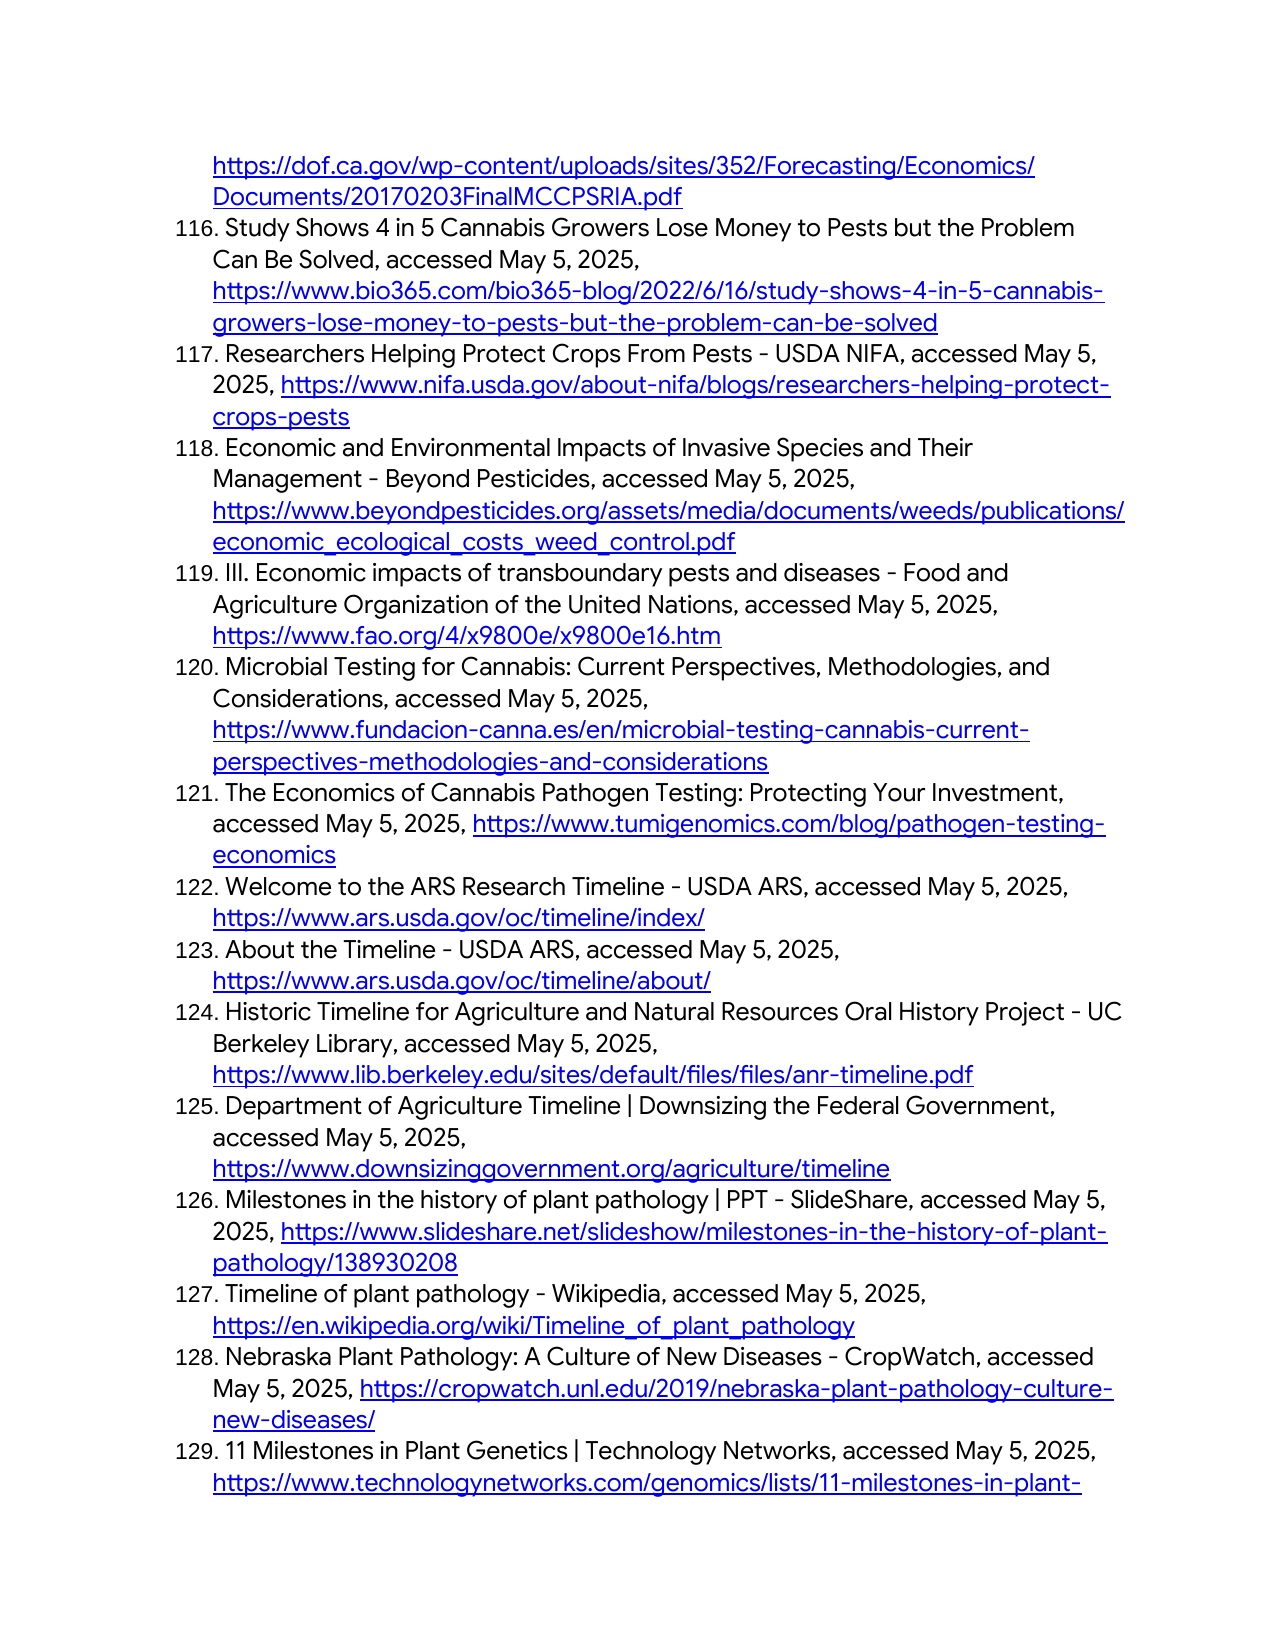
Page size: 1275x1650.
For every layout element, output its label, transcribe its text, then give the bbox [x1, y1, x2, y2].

list Milestones in the history of plant pathology | PPT - SlideShare, accessed May 5, 2025, https://www.slideshare.net/slideshow/milestones-in-the-history-of-plant-pathology/138930208 [175, 1185, 1125, 1279]
list Researchers Helping Protect Crops From Pests - USDA NIFA, accessed May 5, 2025, https://www.nifa.usda.gov/about-nifa/blogs/researchers-helping-protect-crops-pests [175, 338, 1125, 432]
list Economic and Environmental lmpacts of lnvasive Species and Their Management - Beyond Pesticides, accessed May 5, 2025, https://www.beyondpesticides.org/assets/media/documents/weeds/publications/economic_ecological_costs_weed_control.pdf [175, 432, 1125, 558]
list About the Timeline - USDA ARS, accessed May 5, 2025, https://www.ars.usda.gov/oc/timeline/about/ [175, 934, 1125, 997]
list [175, 150, 1125, 213]
list Timeline of plant pathology - Wikipedia, accessed May 5, 2025, https://en.wikipedia.org/wiki/Timeline_of_plant_pathology [175, 1279, 1125, 1341]
list Microbial Testing for Cannabis: Current Perspectives, Methodologies, and Considerations, accessed May 5, 2025, https://www.fundacion-canna.es/en/microbial-testing-cannabis-current-perspectives-methodologies-and-considerations [175, 652, 1125, 777]
list III. Economic impacts of transboundary pests and diseases - Food and Agriculture Organization of the United Nations, accessed May 5, 2025, https://www.fao.org/4/x9800e/x9800e16.htm [175, 558, 1125, 652]
list Department of Agriculture Timeline | Downsizing the Federal Government, accessed May 5, 2025, https://www.downsizinggovernment.org/agriculture/timeline [175, 1091, 1125, 1185]
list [175, 1436, 1125, 1498]
list The Economics of Cannabis Pathogen Testing: Protecting Your Investment, accessed May 5, 2025, https://www.tumigenomics.com/blog/pathogen-testing-economics [175, 777, 1125, 871]
list Study Shows 4 in 5 Cannabis Growers Lose Money to Pests but the Problem Can Be Solved, accessed May 5, 2025, https://www.bio365.com/bio365-blog/2022/6/16/study-shows-4-in-5-cannabis-growers-lose-money-to-pests-but-the-problem-can-be-solved [175, 213, 1125, 338]
list Historic Timeline for Agriculture and Natural Resources Oral History Project - UC Berkeley Library, accessed May 5, 2025, https://www.lib.berkeley.edu/sites/default/files/files/anr-timeline.pdf [175, 997, 1125, 1091]
list Welcome to the ARS Research Timeline - USDA ARS, accessed May 5, 2025, https://www.ars.usda.gov/oc/timeline/index/ [175, 871, 1125, 934]
list Nebraska Plant Pathology: A Culture of New Diseases - CropWatch, accessed May 5, 2025, https://cropwatch.unl.edu/2019/nebraska-plant-pathology-culture-new-diseases/ [175, 1341, 1125, 1436]
